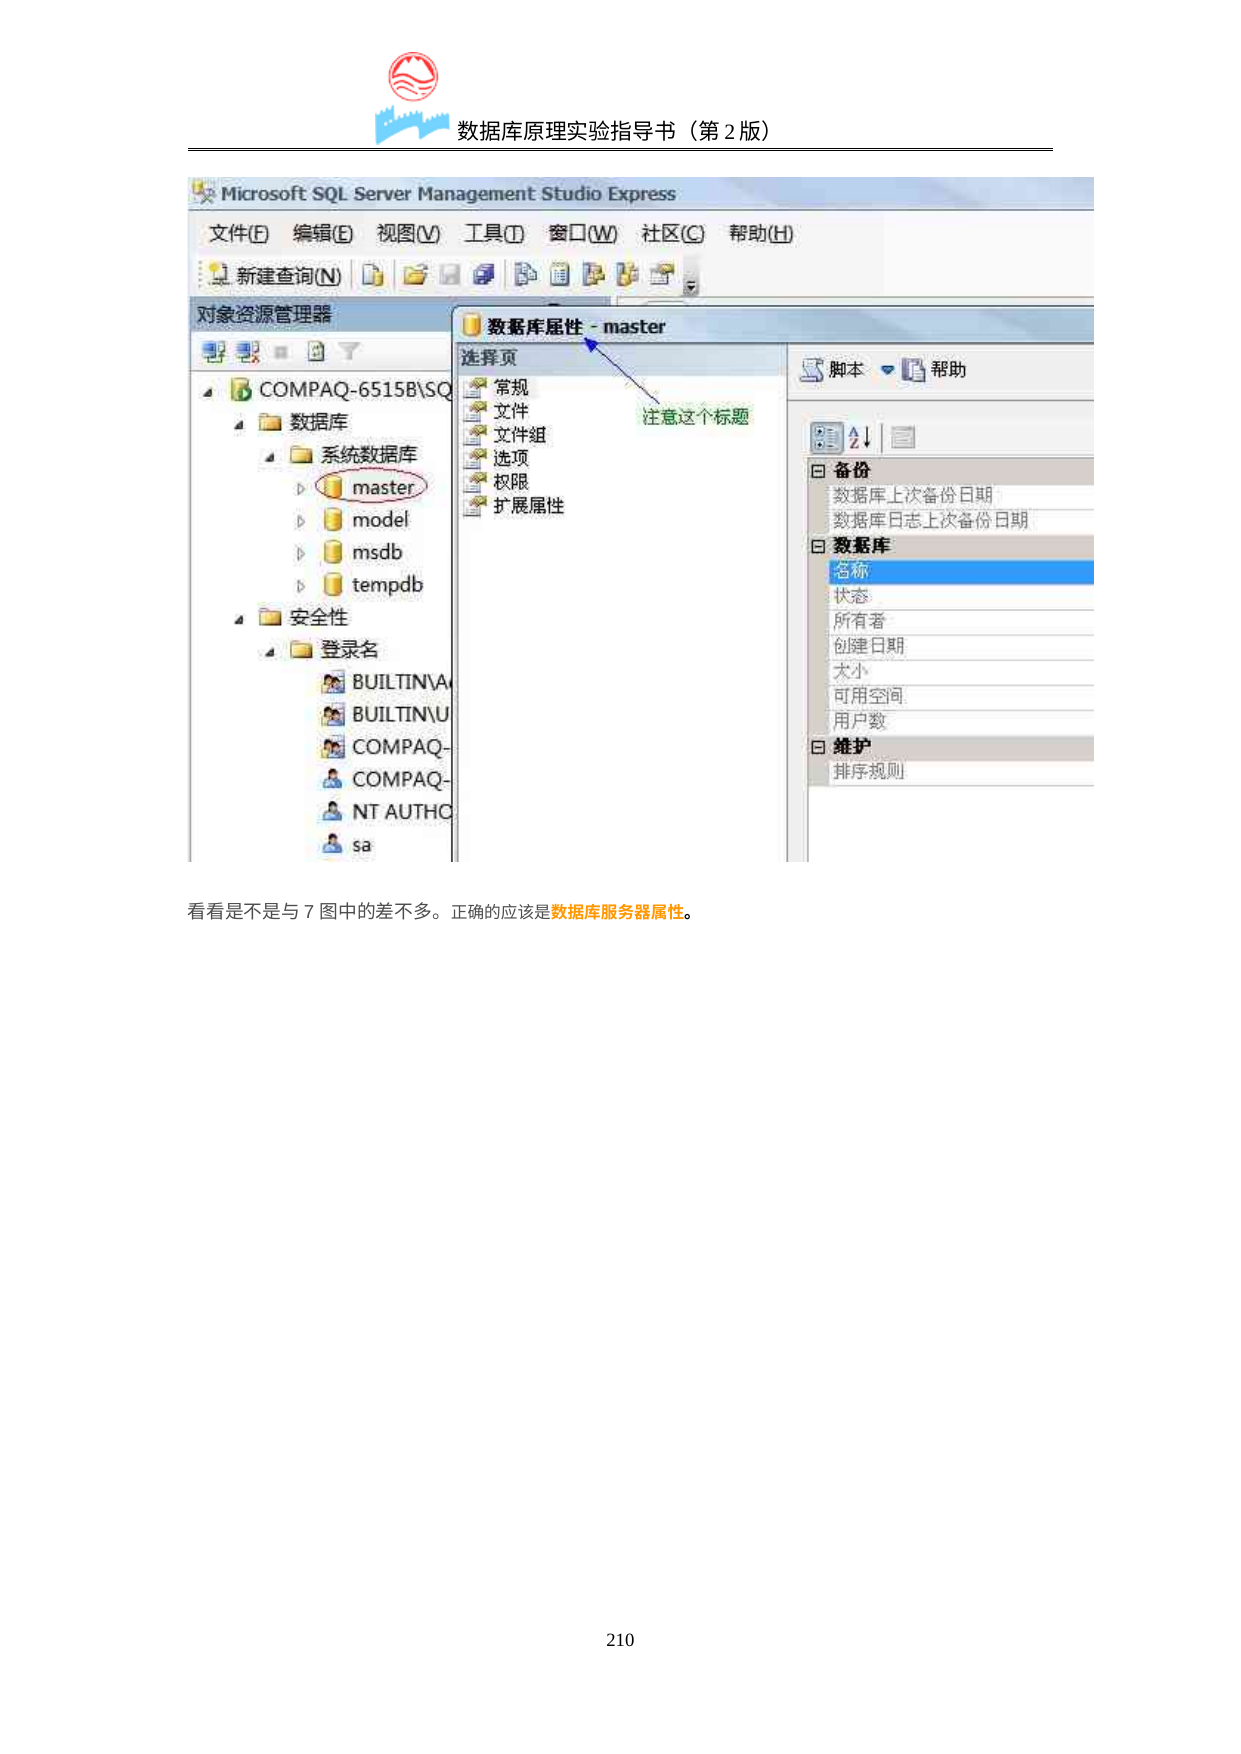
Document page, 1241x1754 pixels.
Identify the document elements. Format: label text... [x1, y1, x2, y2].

picture [187, 177, 1094, 862]
picture [375, 52, 451, 145]
text 看看是不是与7 图中的差不多。正确的应该是数据库服务器属性。 [187, 894, 1053, 926]
